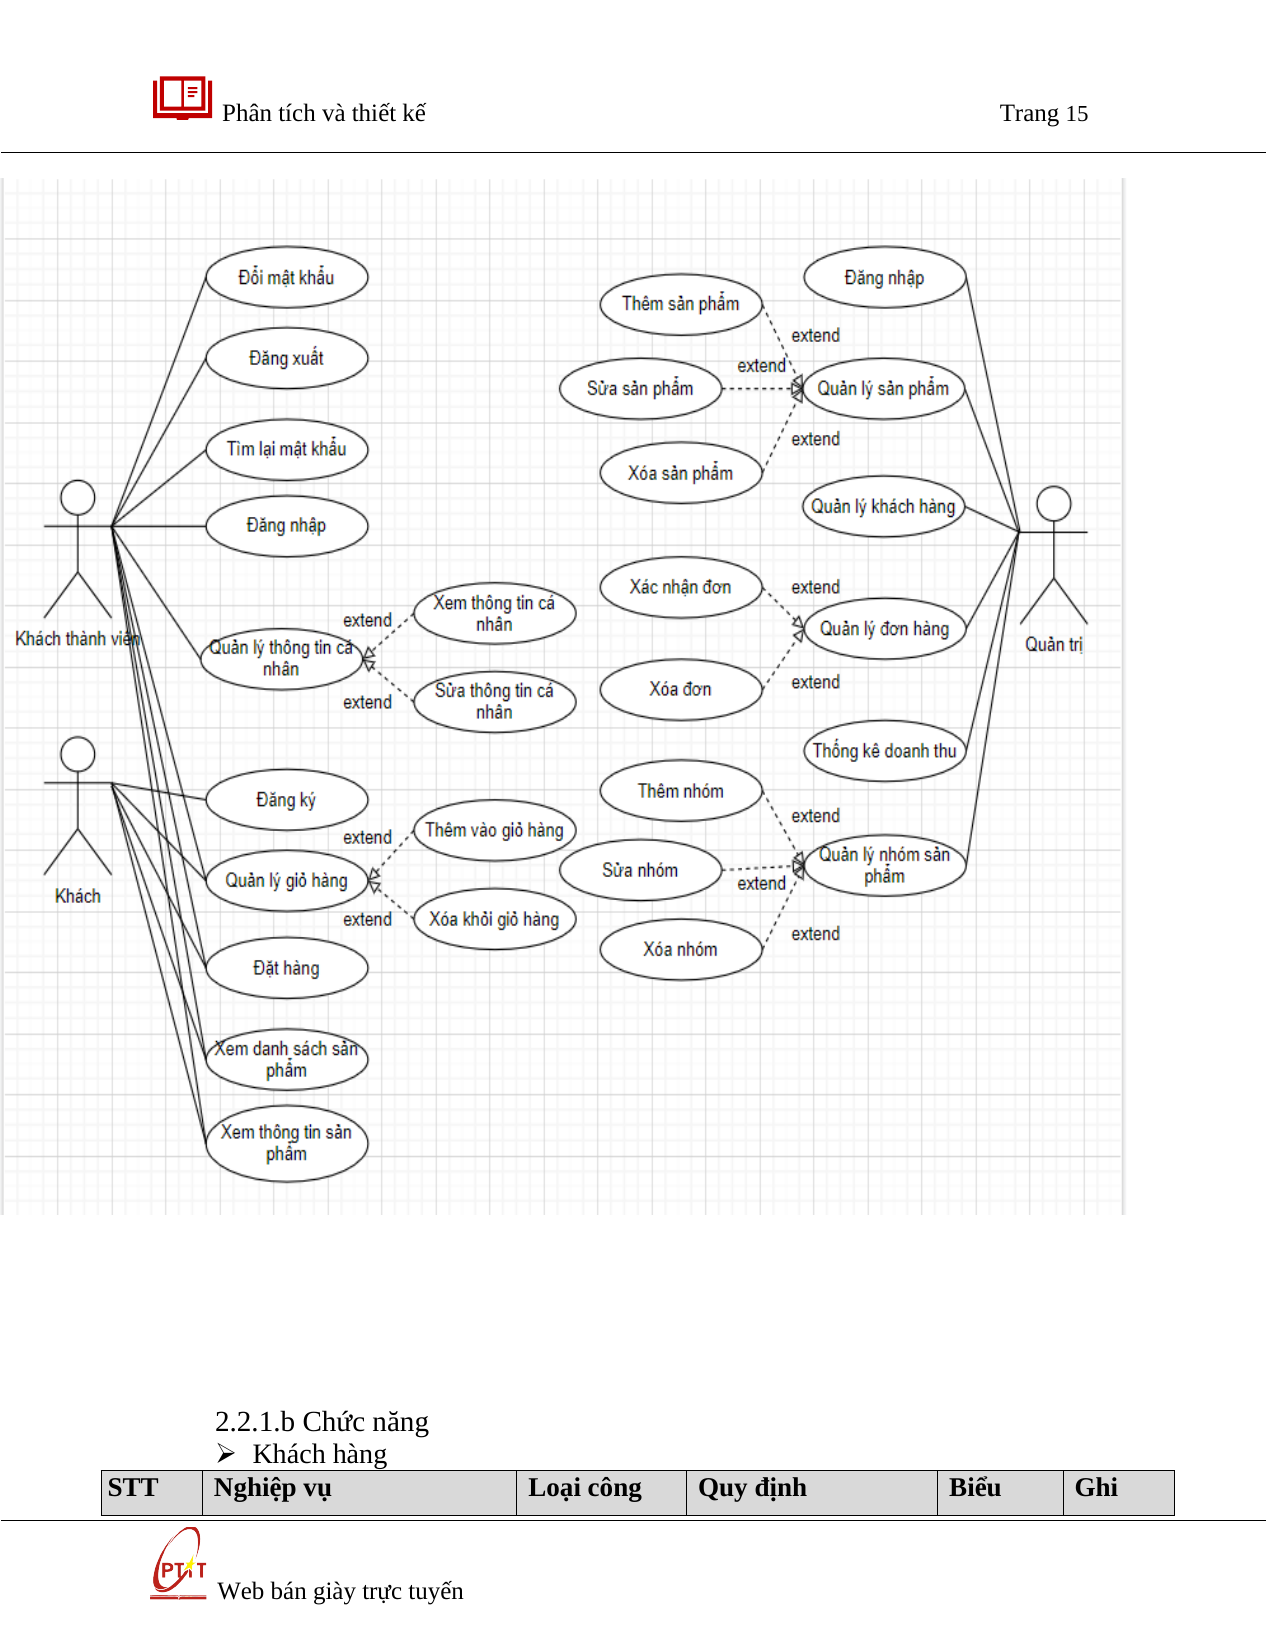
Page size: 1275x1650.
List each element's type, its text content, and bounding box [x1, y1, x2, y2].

table_header Quy định [687, 1471, 937, 1515]
picture [0, 178, 1127, 1215]
list Khách hàng [215, 1437, 1275, 1470]
table_header Ghi chú [1064, 1471, 1174, 1515]
table_header Nghiệp vụ [203, 1471, 516, 1515]
table_header Loại công việc [517, 1471, 686, 1515]
picture [150, 1527, 207, 1600]
table_header STT [102, 1471, 202, 1515]
text 2.2.1.b Chức năng [167, 1404, 1275, 1437]
table_header Biểu mẫu [938, 1471, 1063, 1515]
